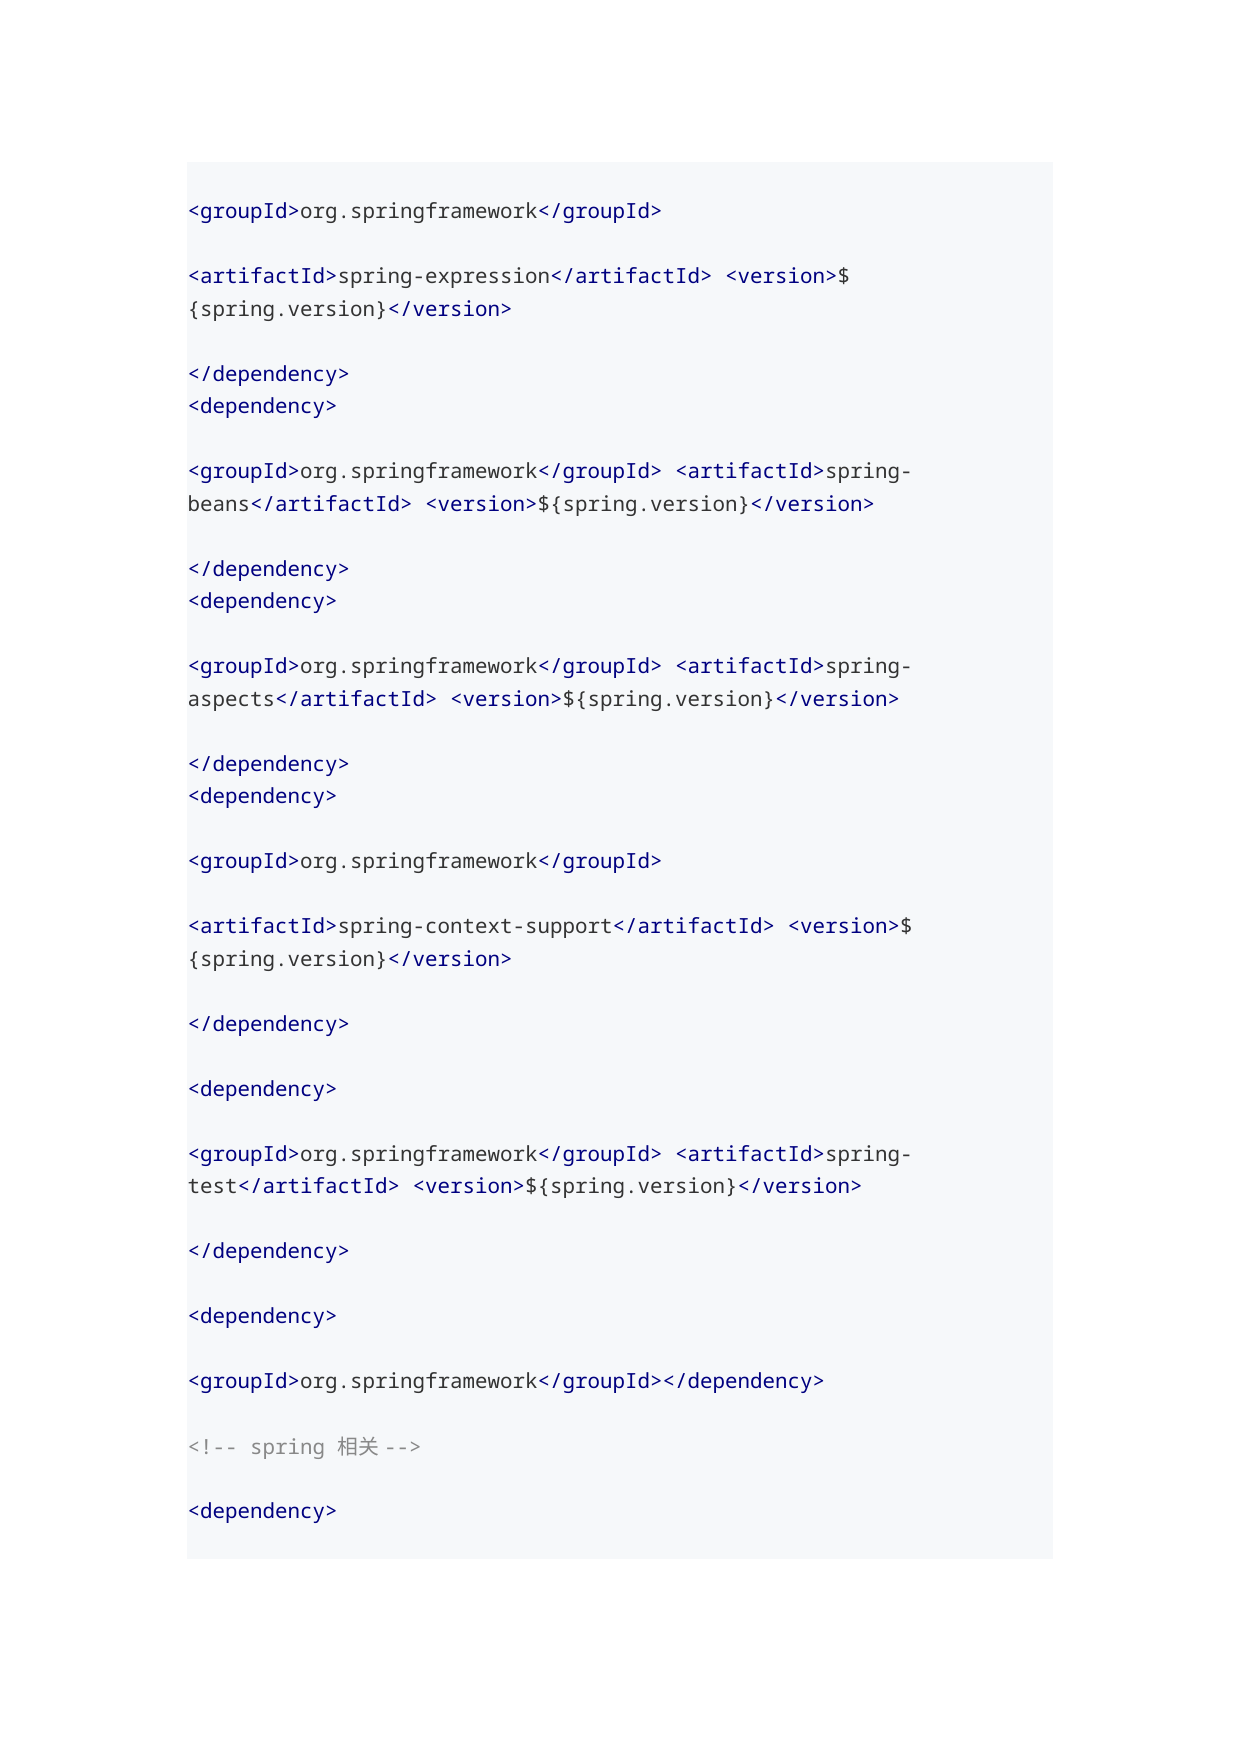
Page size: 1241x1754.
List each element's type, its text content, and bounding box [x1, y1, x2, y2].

text <dependency> [187, 584, 1053, 617]
text <groupId>org.springframework</groupId> <artifactId>spring-beans</artifactId> <version>${spring.version}</version> [187, 454, 1053, 519]
text <dependency> [187, 1299, 1053, 1332]
text <groupId>org.springframework</groupId></dependency> [187, 1364, 1053, 1397]
text </dependency> [187, 357, 1053, 389]
text </dependency> [187, 747, 1053, 779]
text <dependency> [187, 389, 1053, 422]
text <artifactId>spring-context-support</artifactId> <version>${spring.version}</version> [187, 909, 1053, 974]
text <groupId>org.springframework</groupId> <artifactId>spring-test</artifactId> <version>${spring.version}</version> [187, 1137, 1053, 1202]
text <dependency> [187, 1494, 1053, 1527]
text <artifactId>spring-expression</artifactId> <version>${spring.version}</version> [187, 259, 1053, 324]
text </dependency> [187, 1234, 1053, 1267]
text <groupId>org.springframework</groupId> [187, 194, 1053, 227]
text <groupId>org.springframework</groupId> [187, 844, 1053, 877]
text </dependency> [187, 1007, 1053, 1039]
text <!-- spring 相关 --> [187, 1429, 1053, 1462]
text <dependency> [187, 779, 1053, 812]
text <groupId>org.springframework</groupId> <artifactId>spring-aspects</artifactId> <version>${spring.version}</version> [187, 649, 1053, 714]
text <dependency> [187, 1072, 1053, 1104]
text </dependency> [187, 552, 1053, 584]
